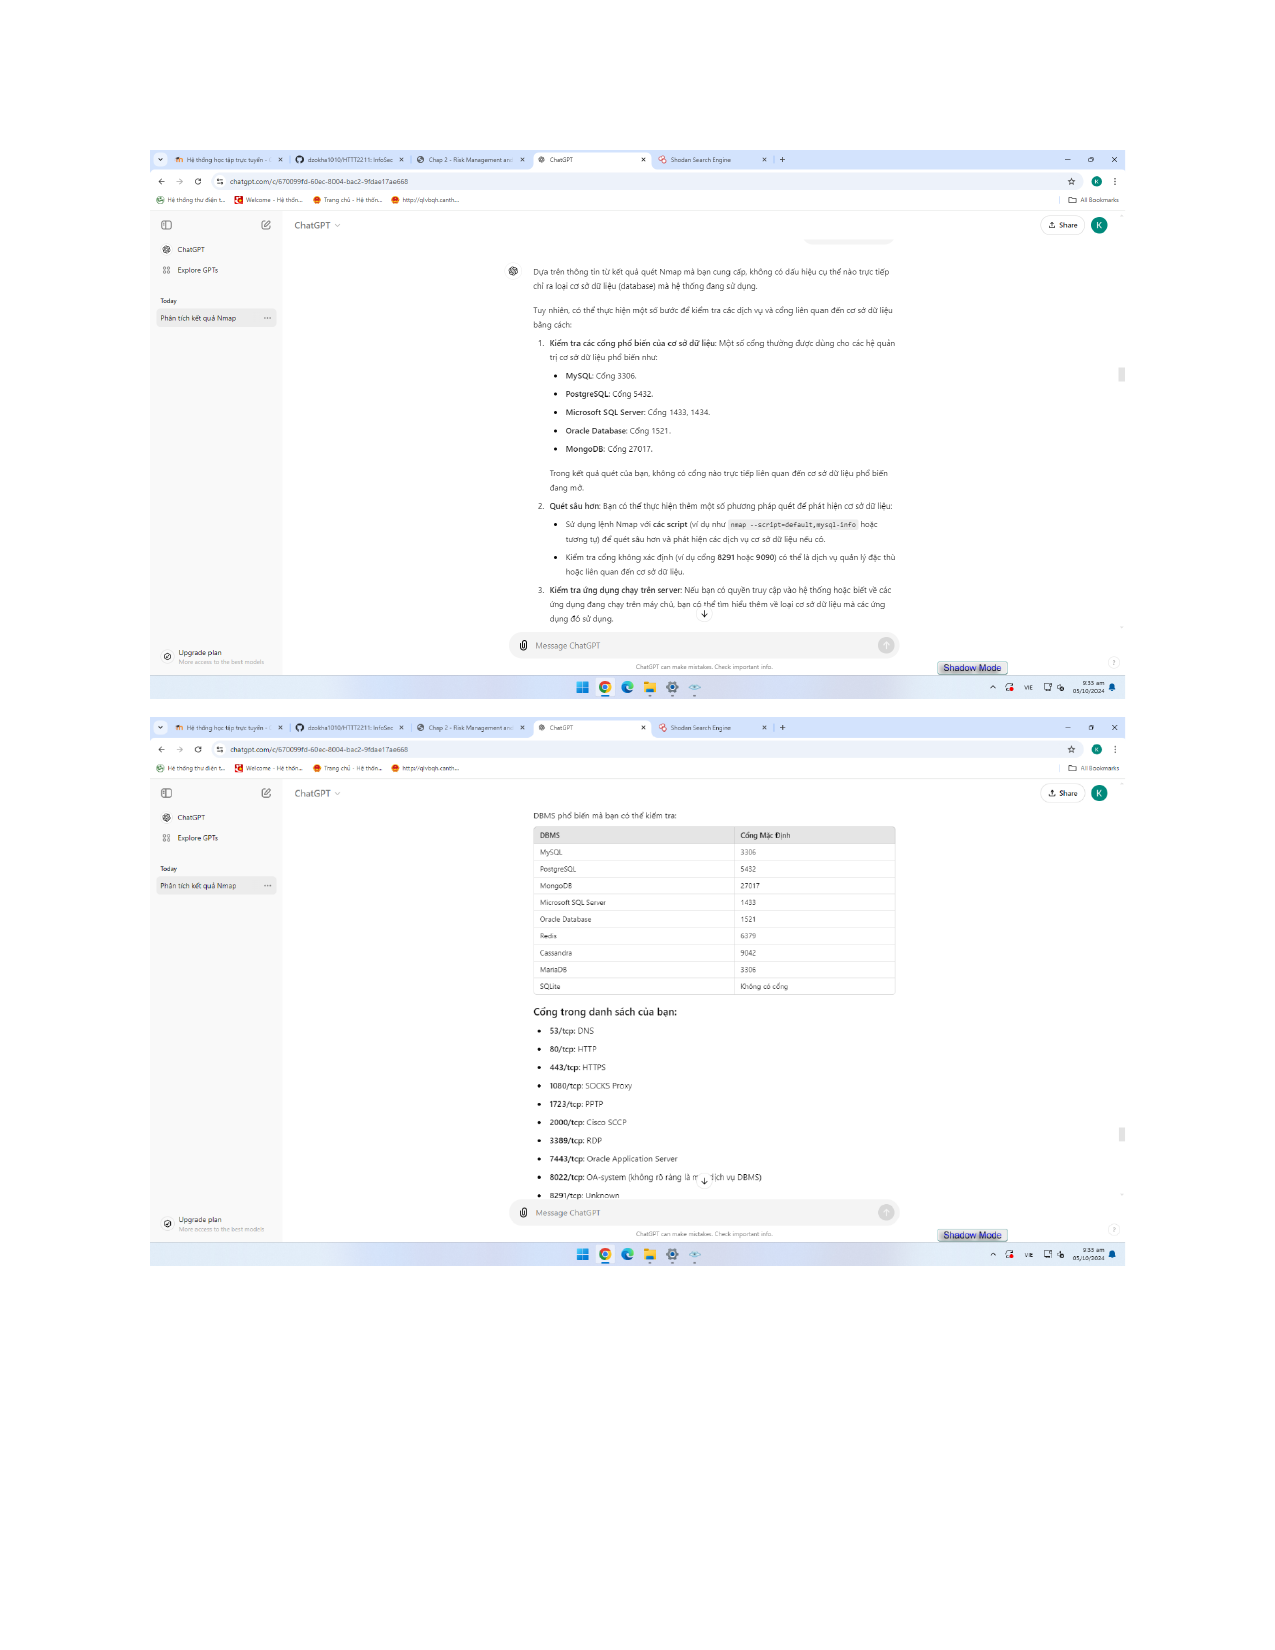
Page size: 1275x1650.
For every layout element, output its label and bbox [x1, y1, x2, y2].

picture [150, 717, 1125, 1266]
picture [150, 150, 1125, 699]
